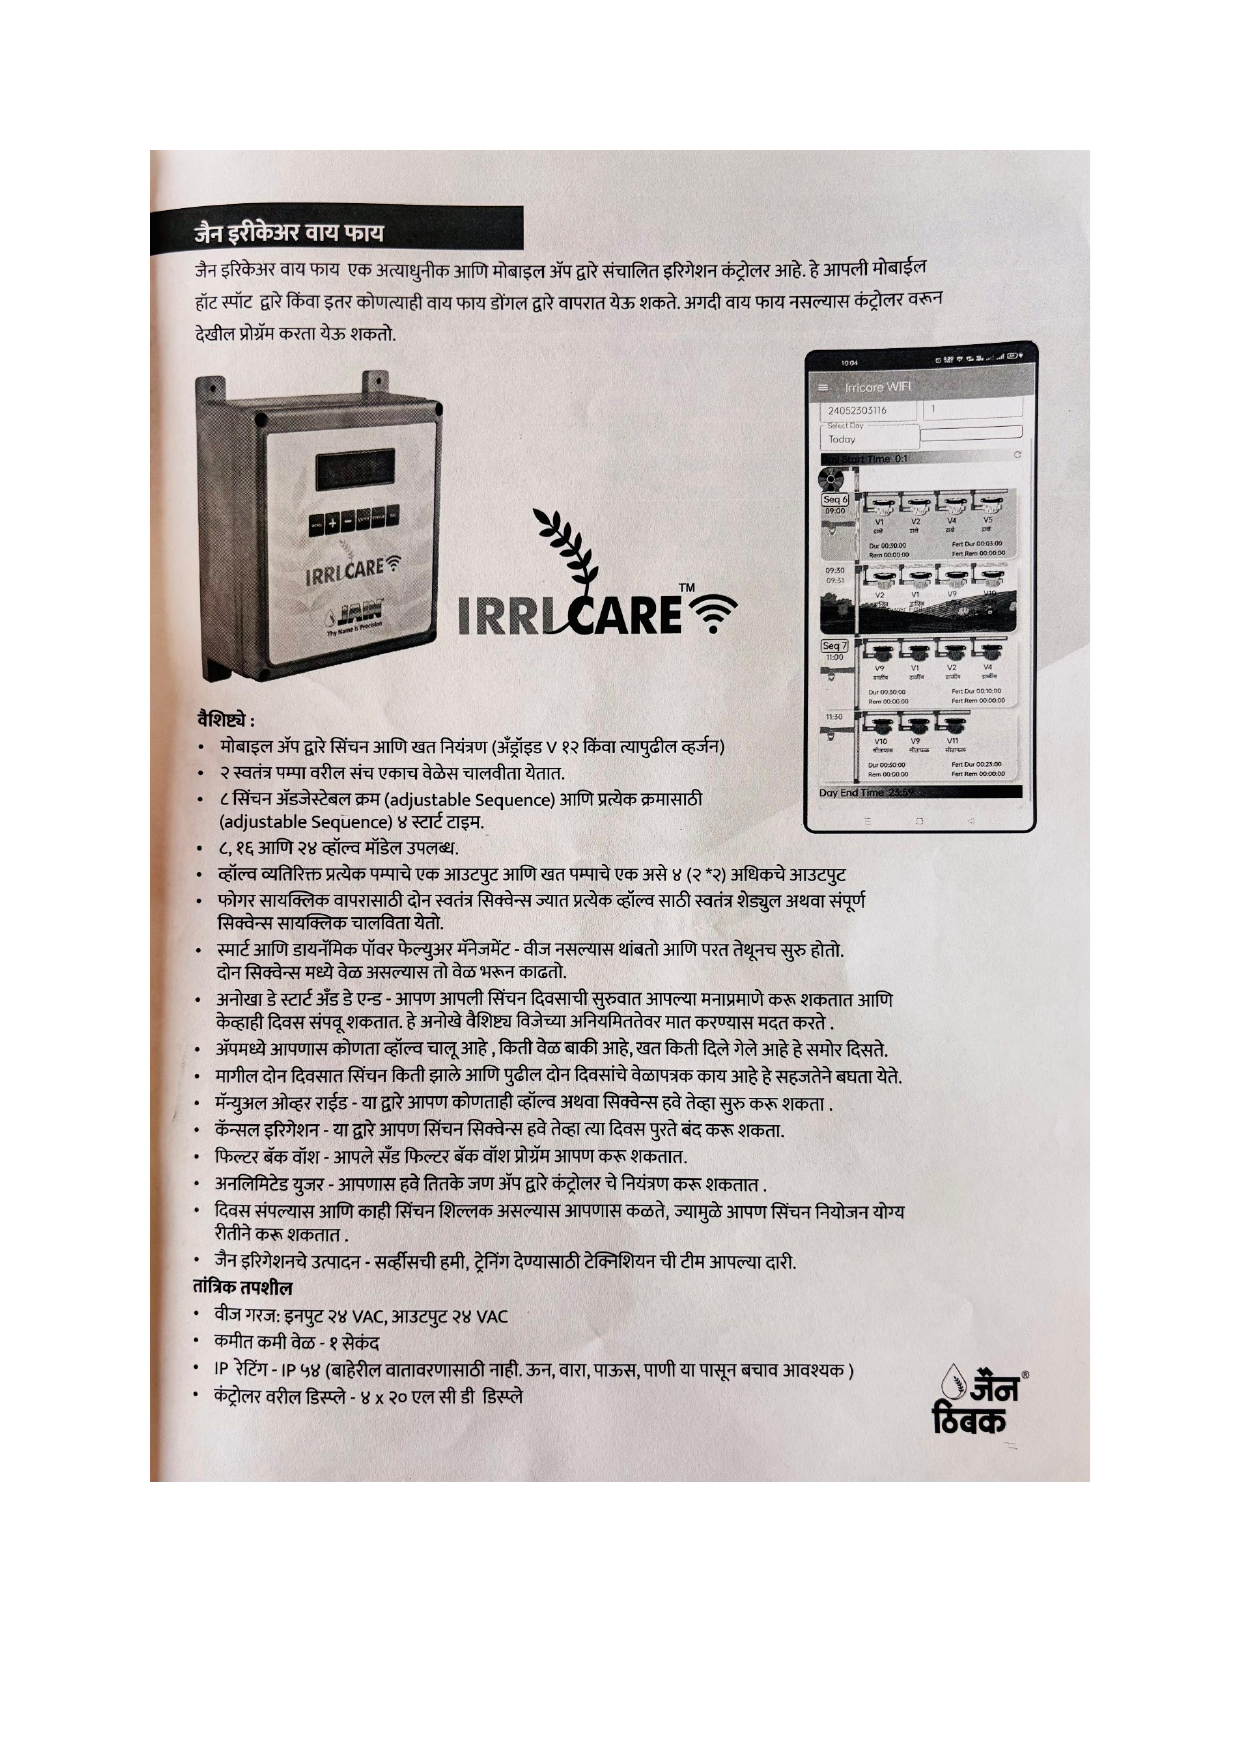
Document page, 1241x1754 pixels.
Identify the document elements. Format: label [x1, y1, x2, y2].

picture [150, 150, 1091, 1482]
